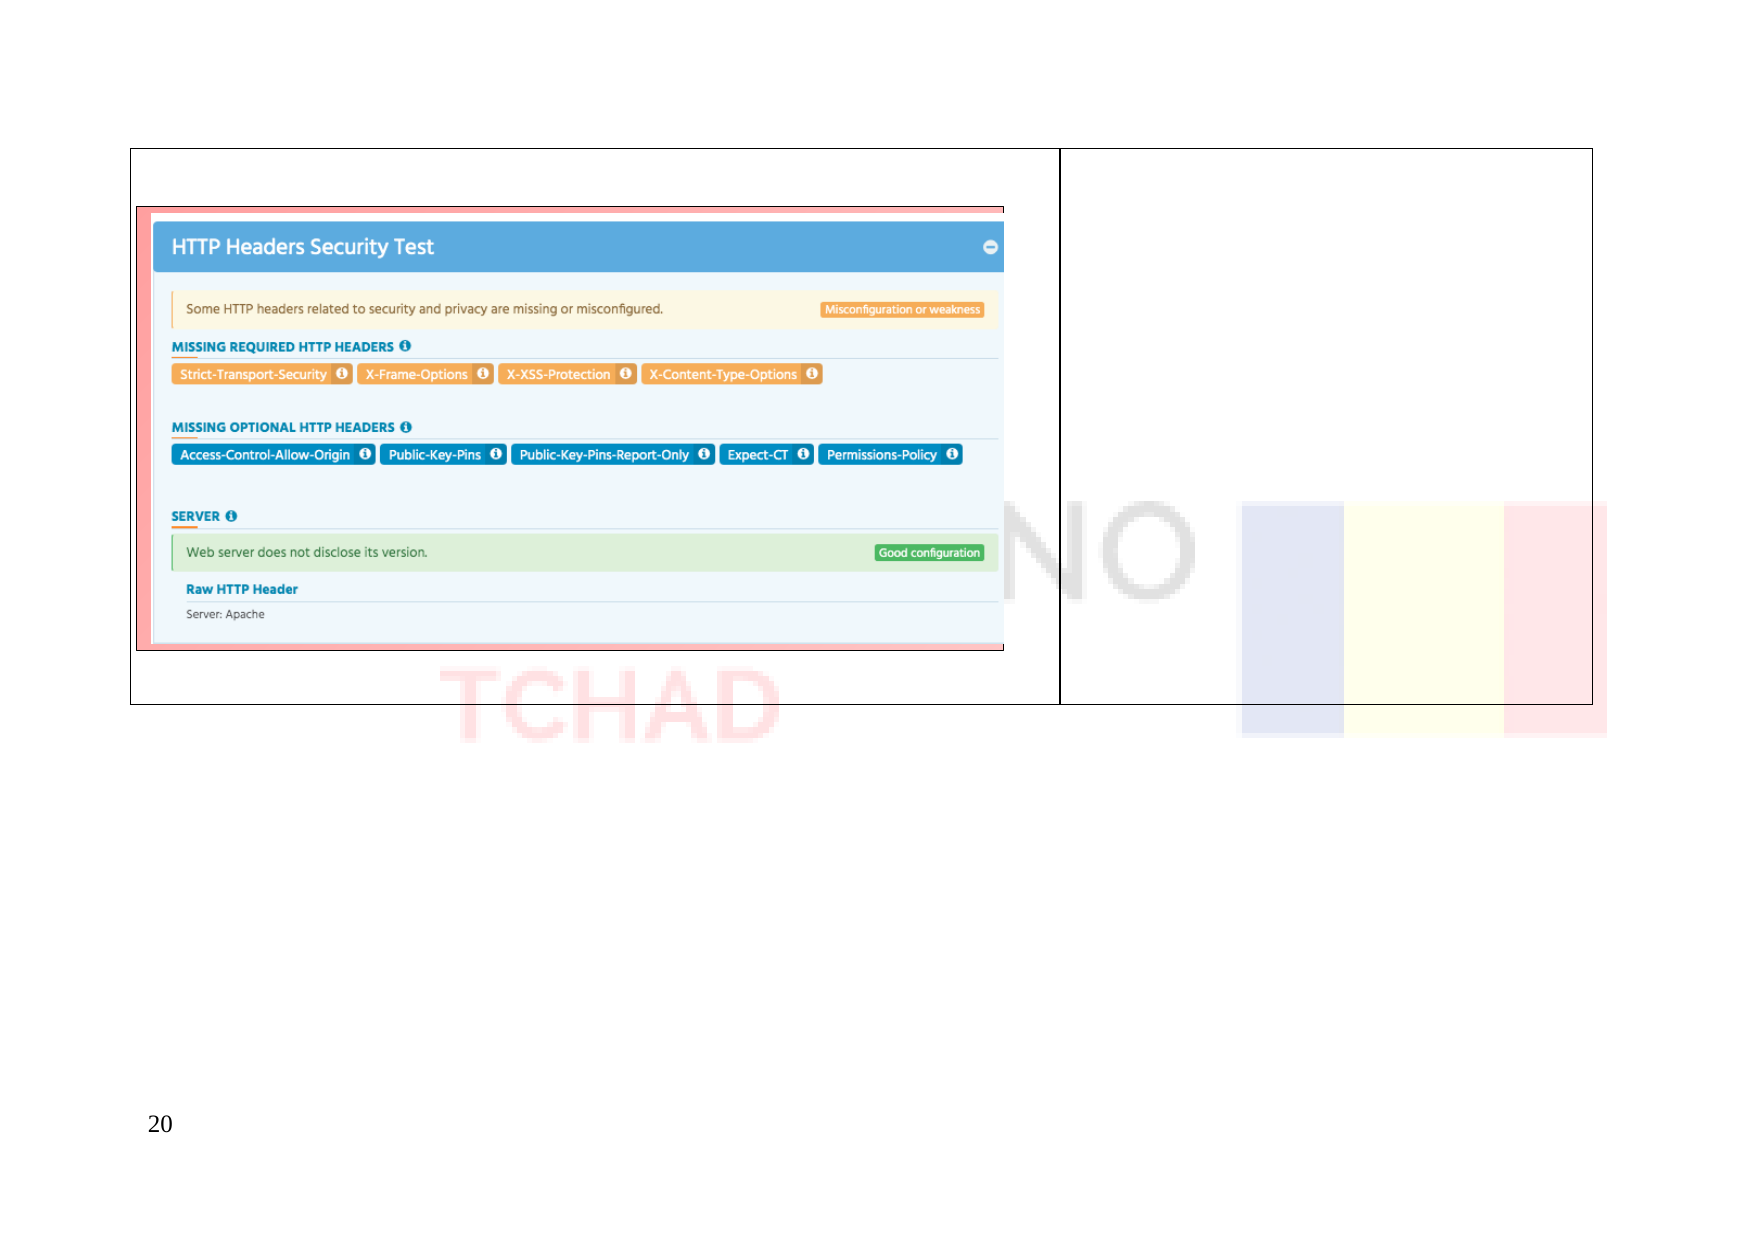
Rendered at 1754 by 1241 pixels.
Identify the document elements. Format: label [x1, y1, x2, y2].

table_cell [131, 149, 1059, 704]
table_cell [1061, 149, 1592, 704]
picture [151, 213, 1004, 644]
